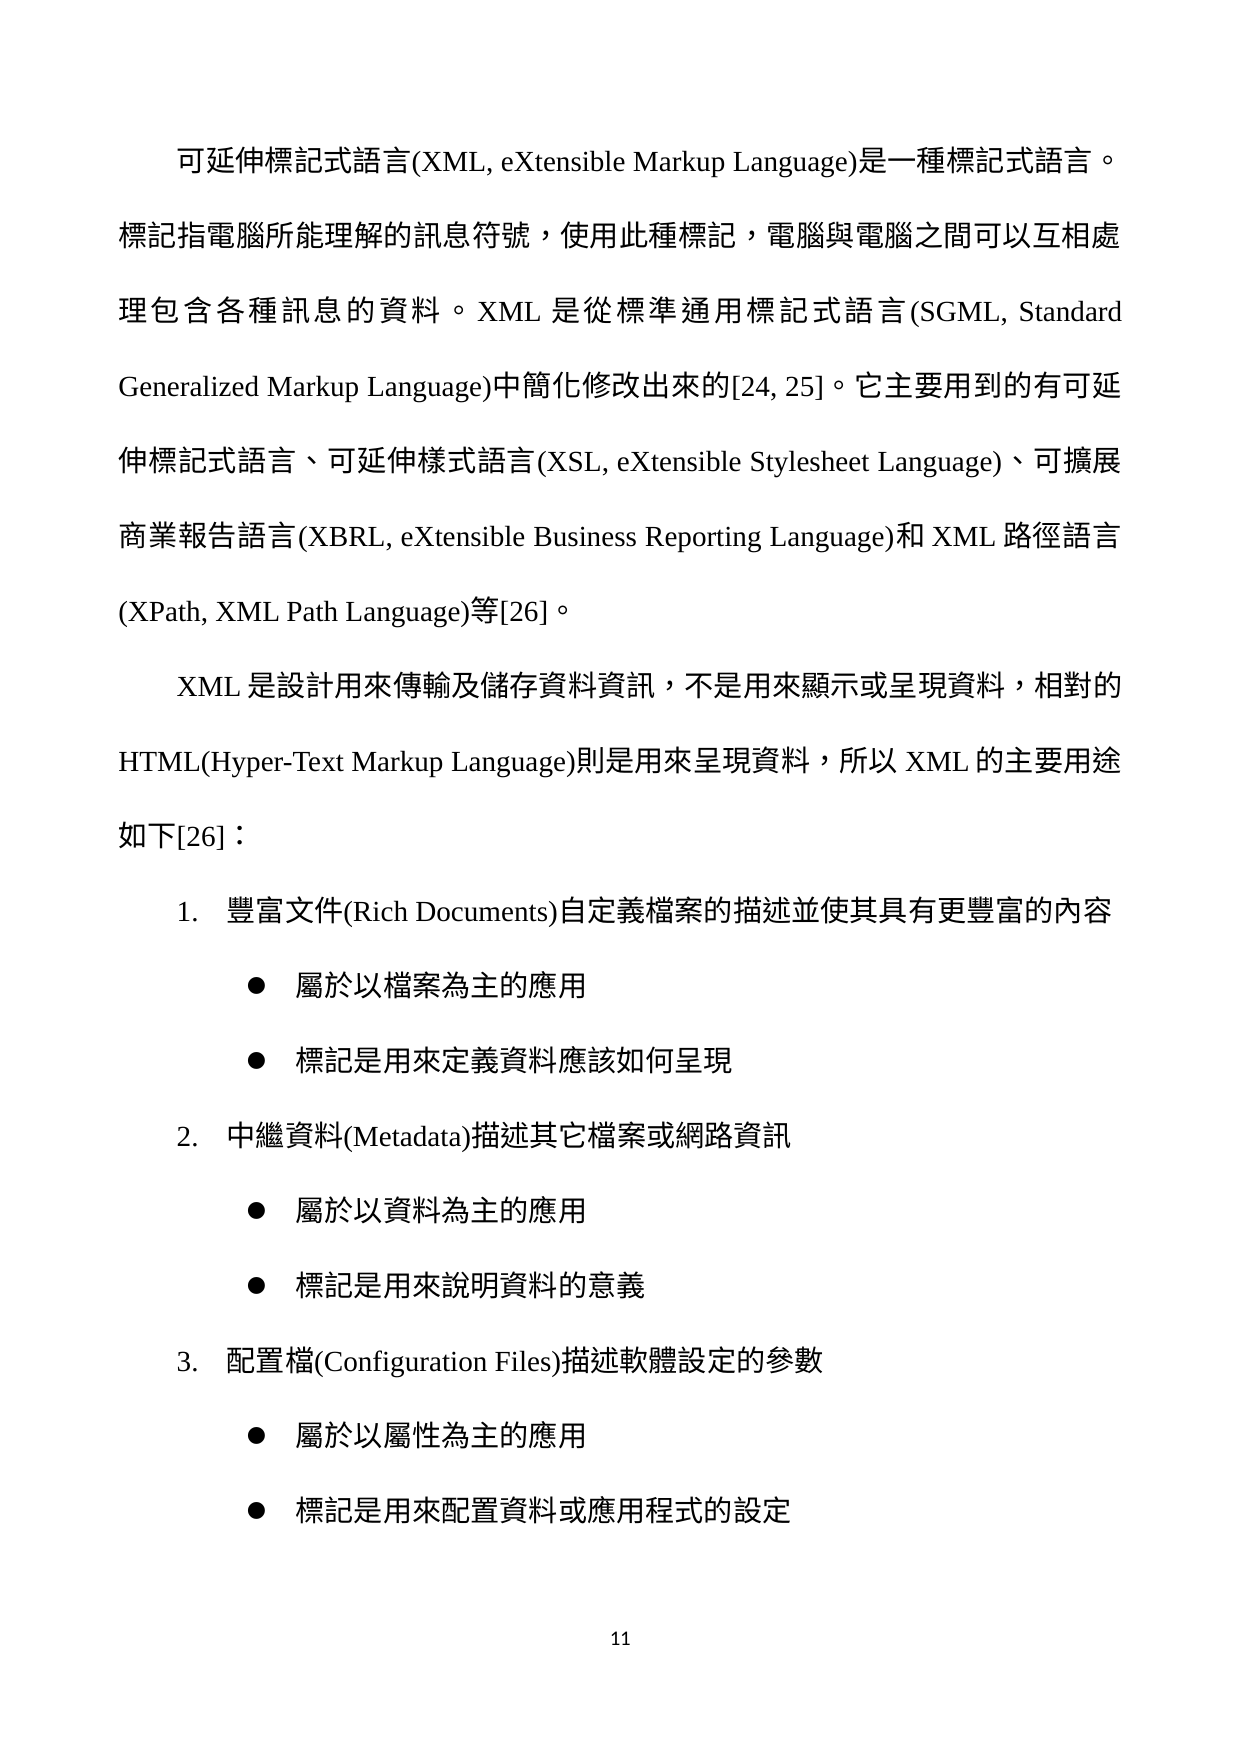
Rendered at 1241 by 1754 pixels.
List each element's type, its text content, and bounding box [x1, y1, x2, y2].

list 標記是用來配置資料或應用程式的設定 [245, 1472, 1122, 1547]
list 屬於以檔案為主的應用 [245, 947, 1122, 1022]
list 標記是用來定義資料應該如何呈現 [245, 1022, 1122, 1097]
list 標記是用來說明資料的意義 [245, 1247, 1122, 1322]
list 配置檔(Configuration Files)描述軟體設定的參數 [176, 1322, 1122, 1397]
list 屬於以資料為主的應用 [245, 1172, 1122, 1247]
list 豐富文件(Rich Documents)自定義檔案的描述並使其具有更豐富的內容 [176, 872, 1122, 947]
list 中繼資料(Metadata)描述其它檔案或網路資訊 [176, 1097, 1122, 1172]
list 屬於以屬性為主的應用 [245, 1397, 1122, 1472]
text XML是設計用來傳輸及儲存資料資訊，不是用來顯示或呈現資料，相對的HTML(Hyper-Text Markup Language)則是用來呈現資料，所以XML的主要用途如下[26]： [118, 647, 1122, 872]
text 可延伸標記式語言(XML, eXtensible Markup Language)是一種標記式語言。標記指電腦所能理解的訊息符號，使用此種標記，電腦與電腦之間可以互相處理包含各種訊息的資料。XML是從標準通用標記式語言(SGML, Standard Generalized Markup Language)中簡化修改出來的[24, 25]。它主要用到的有可延伸標記式語言、可延伸樣式語言(XSL, eXtensible Stylesheet Language)、可擴展商業報告語言(XBRL, eXtensible Business Reporting Language)和XML路徑語言(XPath, XML Path Language)等[26]。 [118, 122, 1122, 647]
